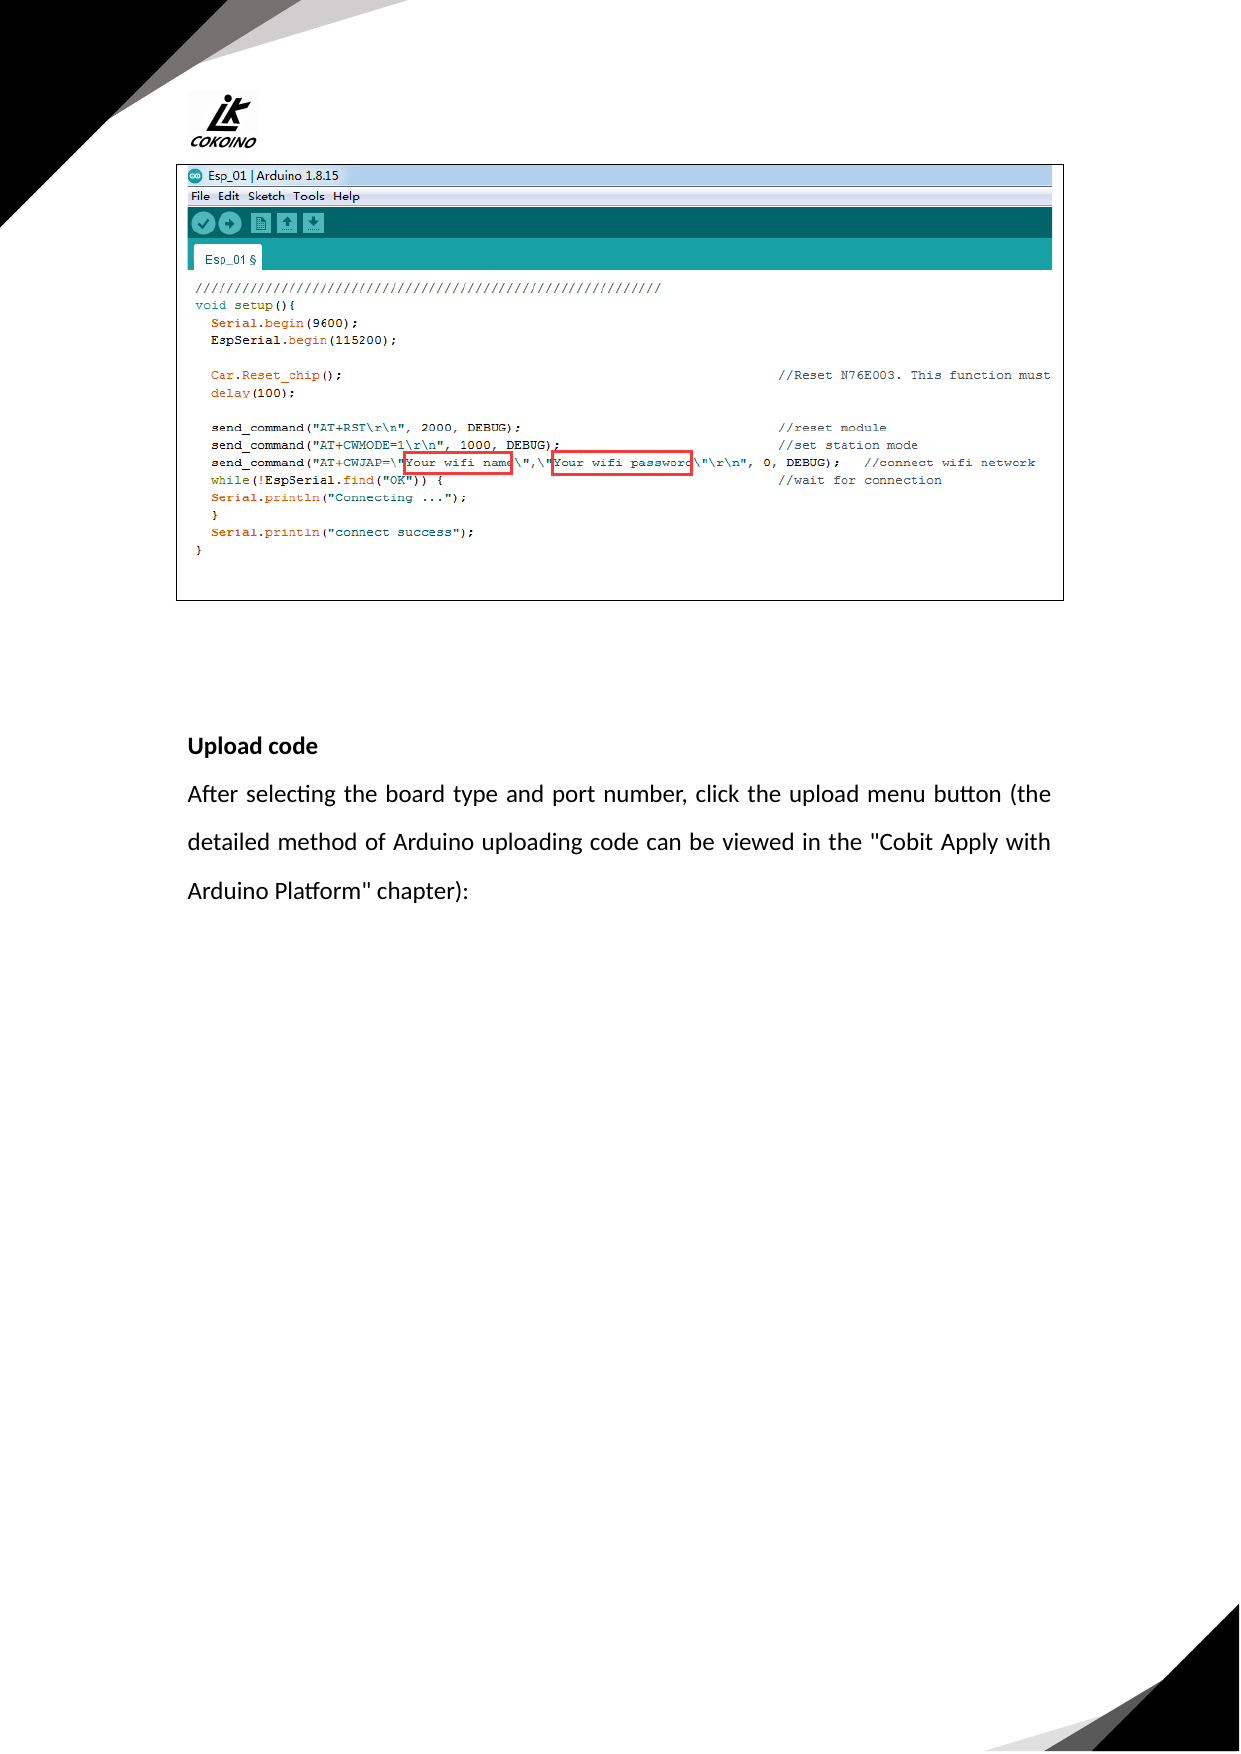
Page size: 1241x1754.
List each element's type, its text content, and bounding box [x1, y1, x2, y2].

picture [187, 90, 259, 153]
picture [187, 165, 1053, 563]
table_header [177, 165, 1063, 600]
text After selecting the board type and port number, click the upload menu button (the detailed method of Arduino uploading code can be viewed in the "Cobit Apply with Arduino Platform" chapter): [187, 777, 1053, 907]
text Upload code [187, 729, 1053, 762]
